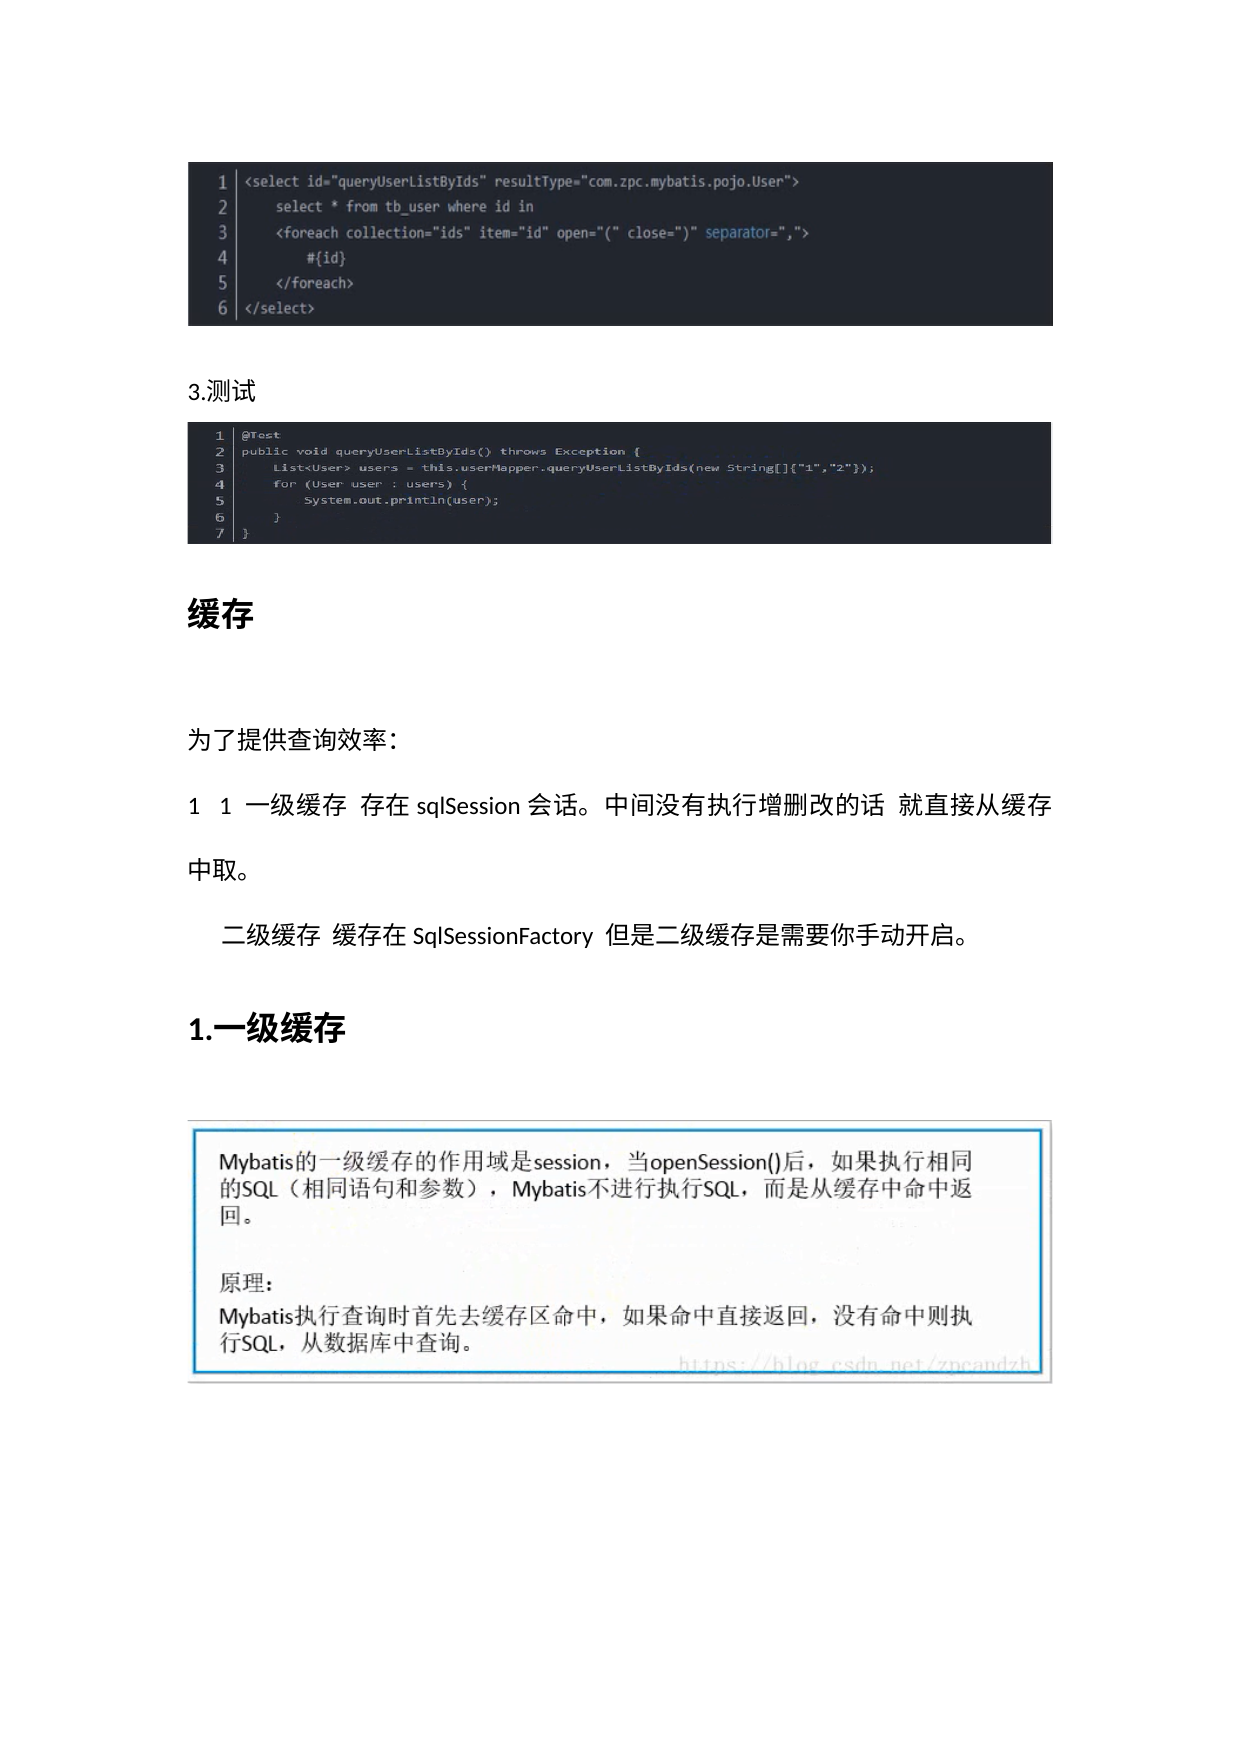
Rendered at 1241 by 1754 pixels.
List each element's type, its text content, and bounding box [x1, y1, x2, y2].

text 为了提供查询效率： [187, 706, 1053, 771]
picture [187, 422, 1053, 544]
picture [187, 1120, 1053, 1384]
text 3.测试 [187, 357, 1053, 422]
subtitle 1.一级缓存 [187, 993, 1053, 1058]
picture [187, 162, 1053, 326]
text 1 1 一级缓存 存在sqlSession 会话。中间没有执行增删改的话 就直接从缓存中取。 [187, 771, 1053, 901]
subtitle 缓存 [187, 579, 1053, 644]
text 二级缓存 缓存在SqlSessionFactory 但是二级缓存是需要你手动开启。 [187, 901, 1053, 966]
